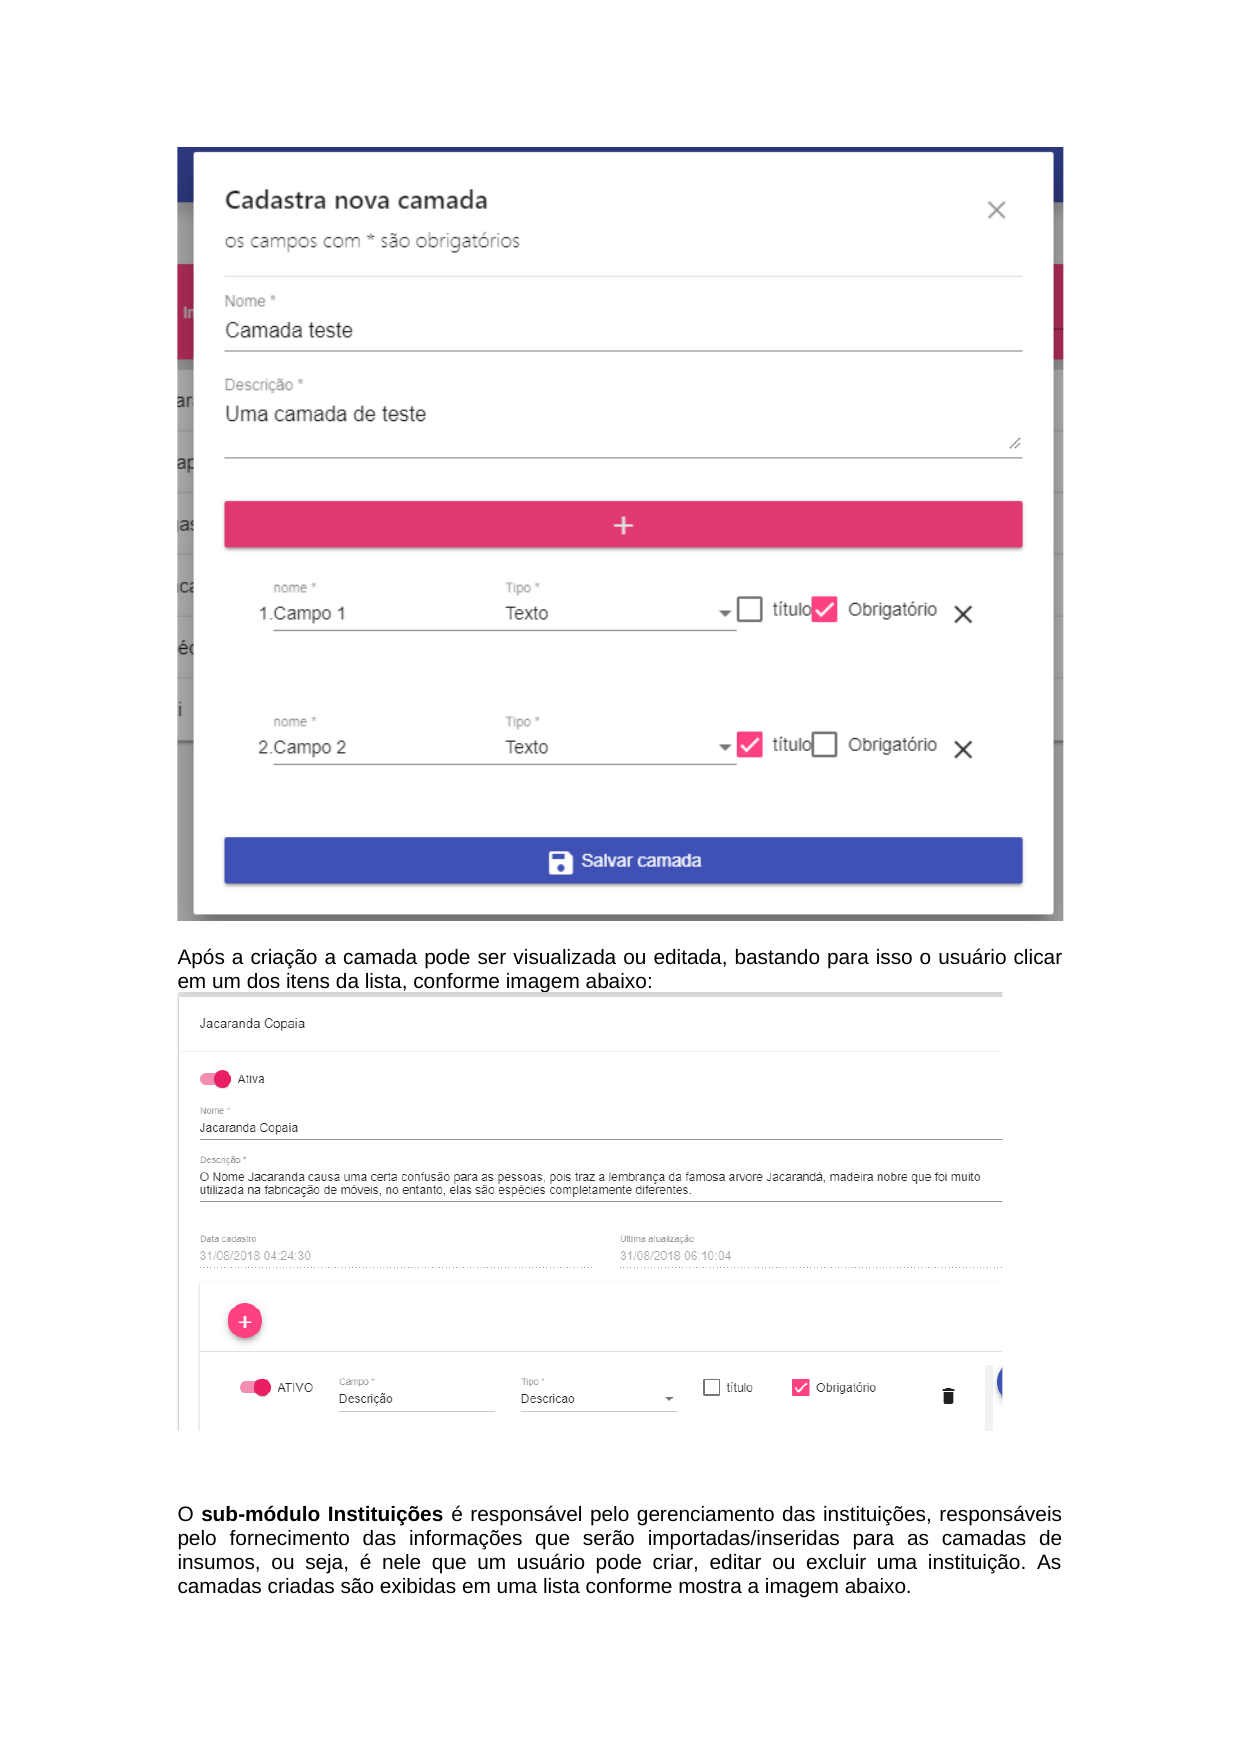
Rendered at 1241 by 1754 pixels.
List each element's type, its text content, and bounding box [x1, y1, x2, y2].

picture [177, 992, 1003, 1431]
picture [177, 147, 1064, 921]
text Após a criação a camada pode ser visualizada ou editada, bastando para isso o usuário clicar em um dos itens da lista, conforme imagem abaixo: [177, 944, 1063, 992]
text O sub-módulo Instituições é responsável pelo gerenciamento das instituições, responsáveis pelo fornecimento das informações que serão importadas/inseridas para as camadas de insumos, ou seja, é nele que um usuário pode criar, editar ou excluir uma instituição. As camadas criadas são exibidas em uma lista conforme mostra a imagem abaixo. [177, 1502, 1063, 1598]
